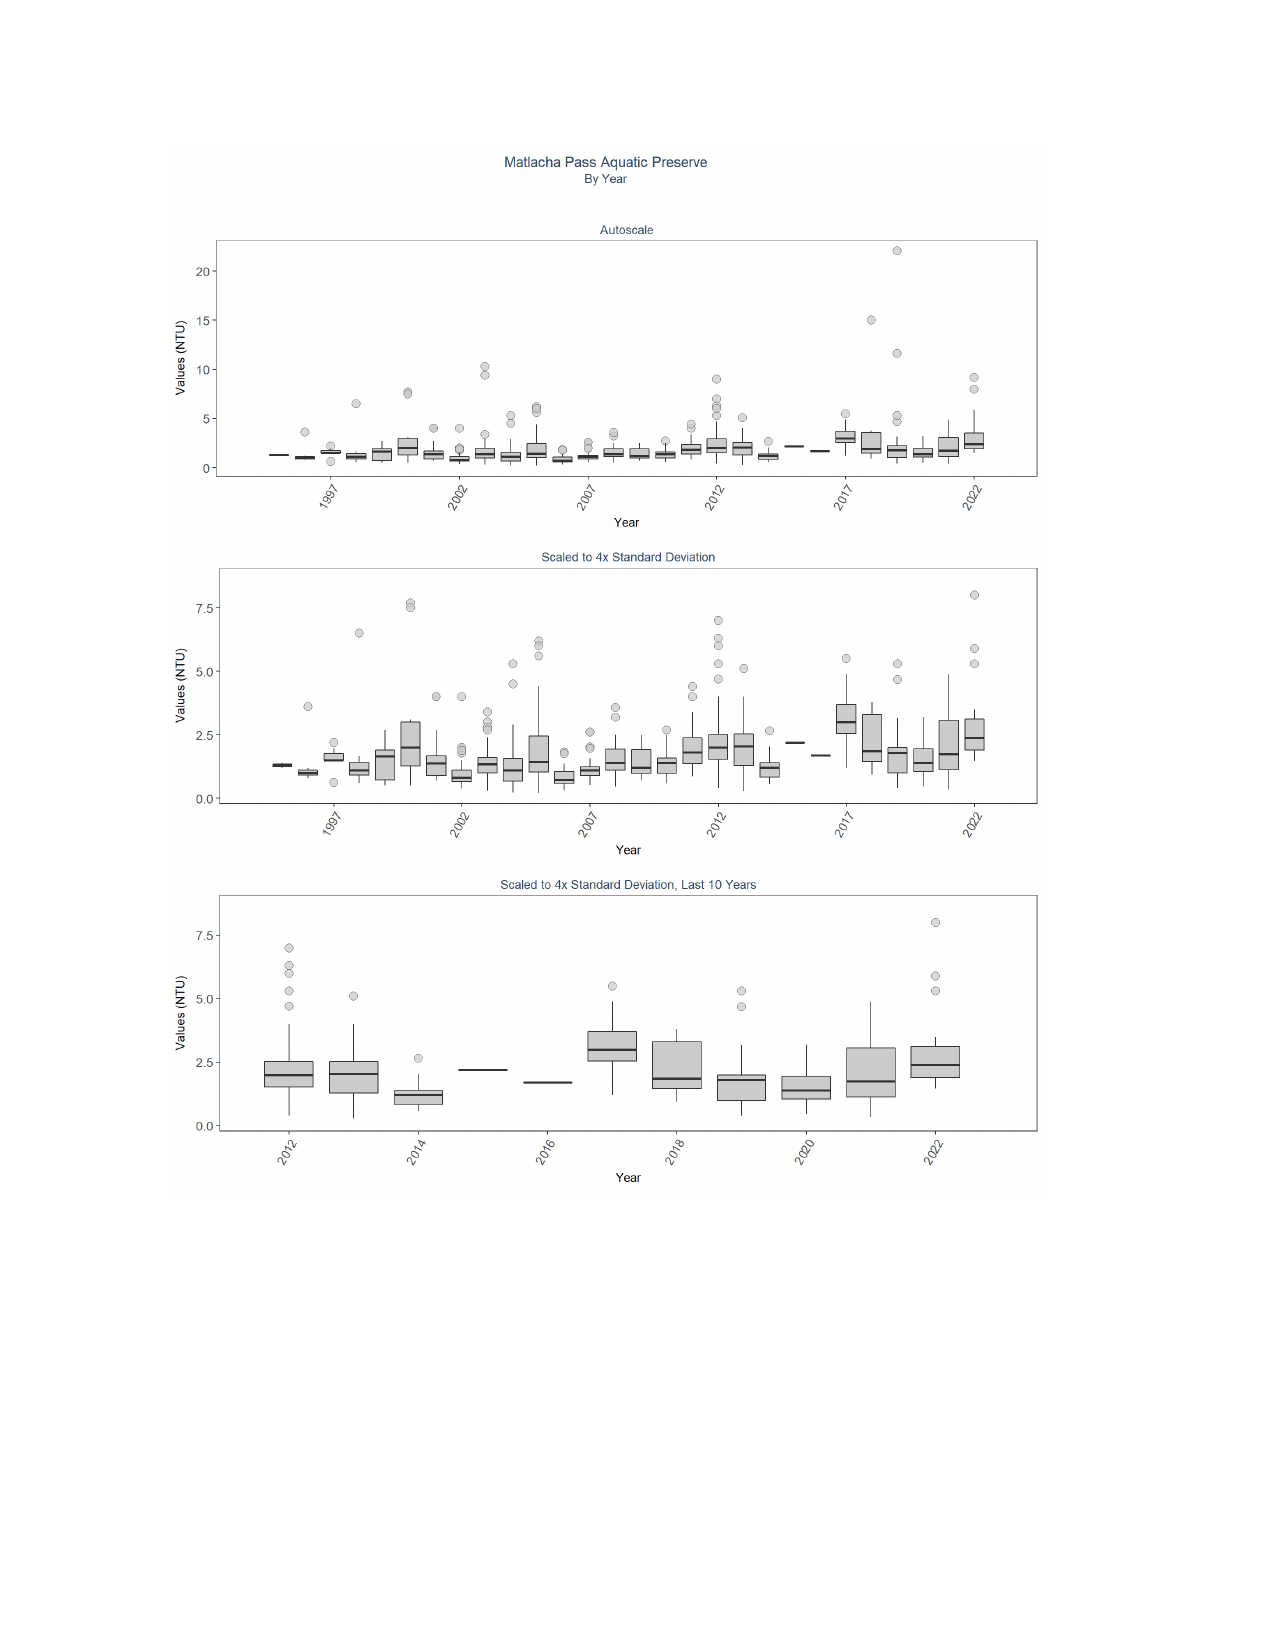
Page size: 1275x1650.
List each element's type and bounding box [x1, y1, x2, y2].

picture [168, 150, 1044, 1200]
